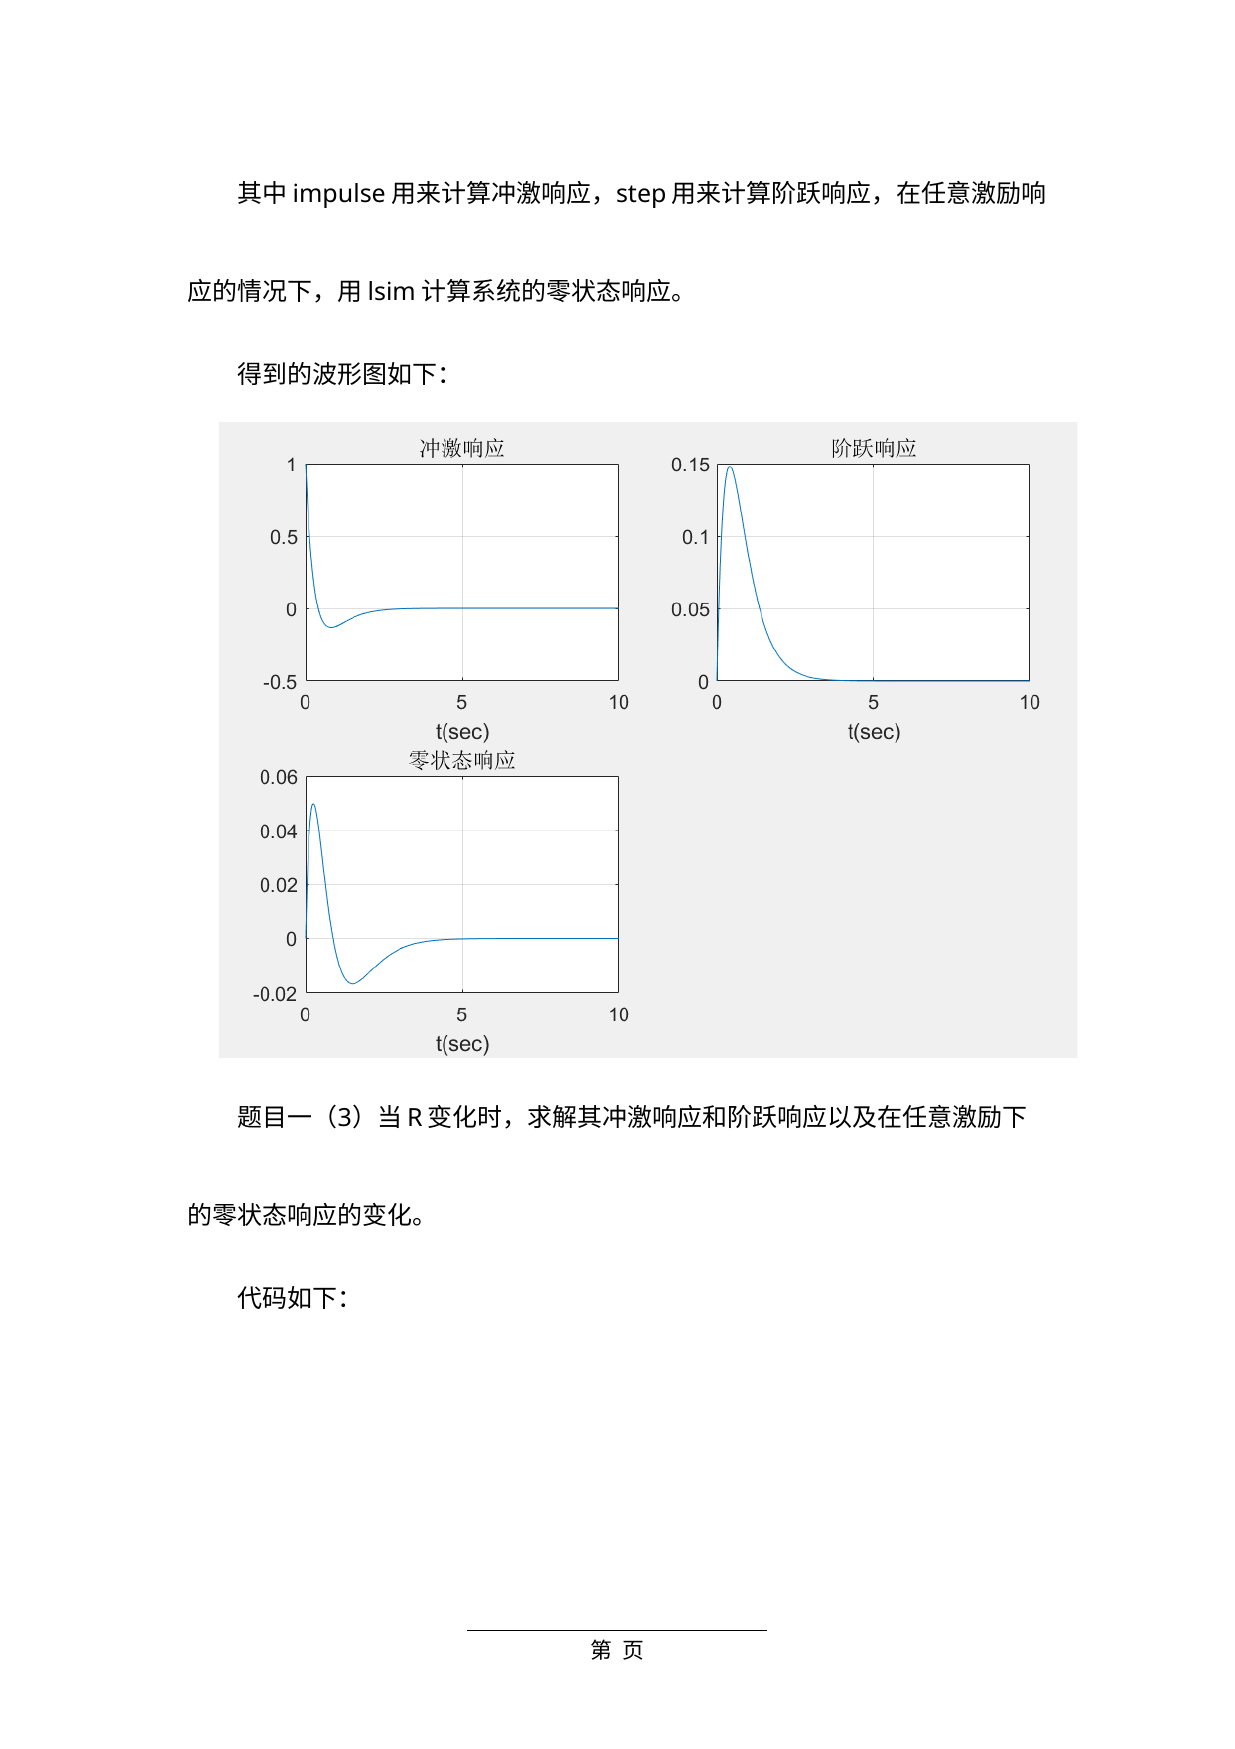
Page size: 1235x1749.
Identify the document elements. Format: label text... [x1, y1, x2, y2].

list 得到的波形图如下： [187, 340, 1047, 405]
list 代码如下： [187, 1264, 1047, 1329]
picture [218, 422, 1078, 1058]
list 其中impulse用来计算冲激响应，step用来计算阶跃响应，在任意激励响应的情况下，用lsim计算系统的零状态响应。 [187, 159, 1047, 322]
list 题目一（3）当R变化时，求解其冲激响应和阶跃响应以及在任意激励下的零状态响应的变化。 [187, 1083, 1047, 1246]
